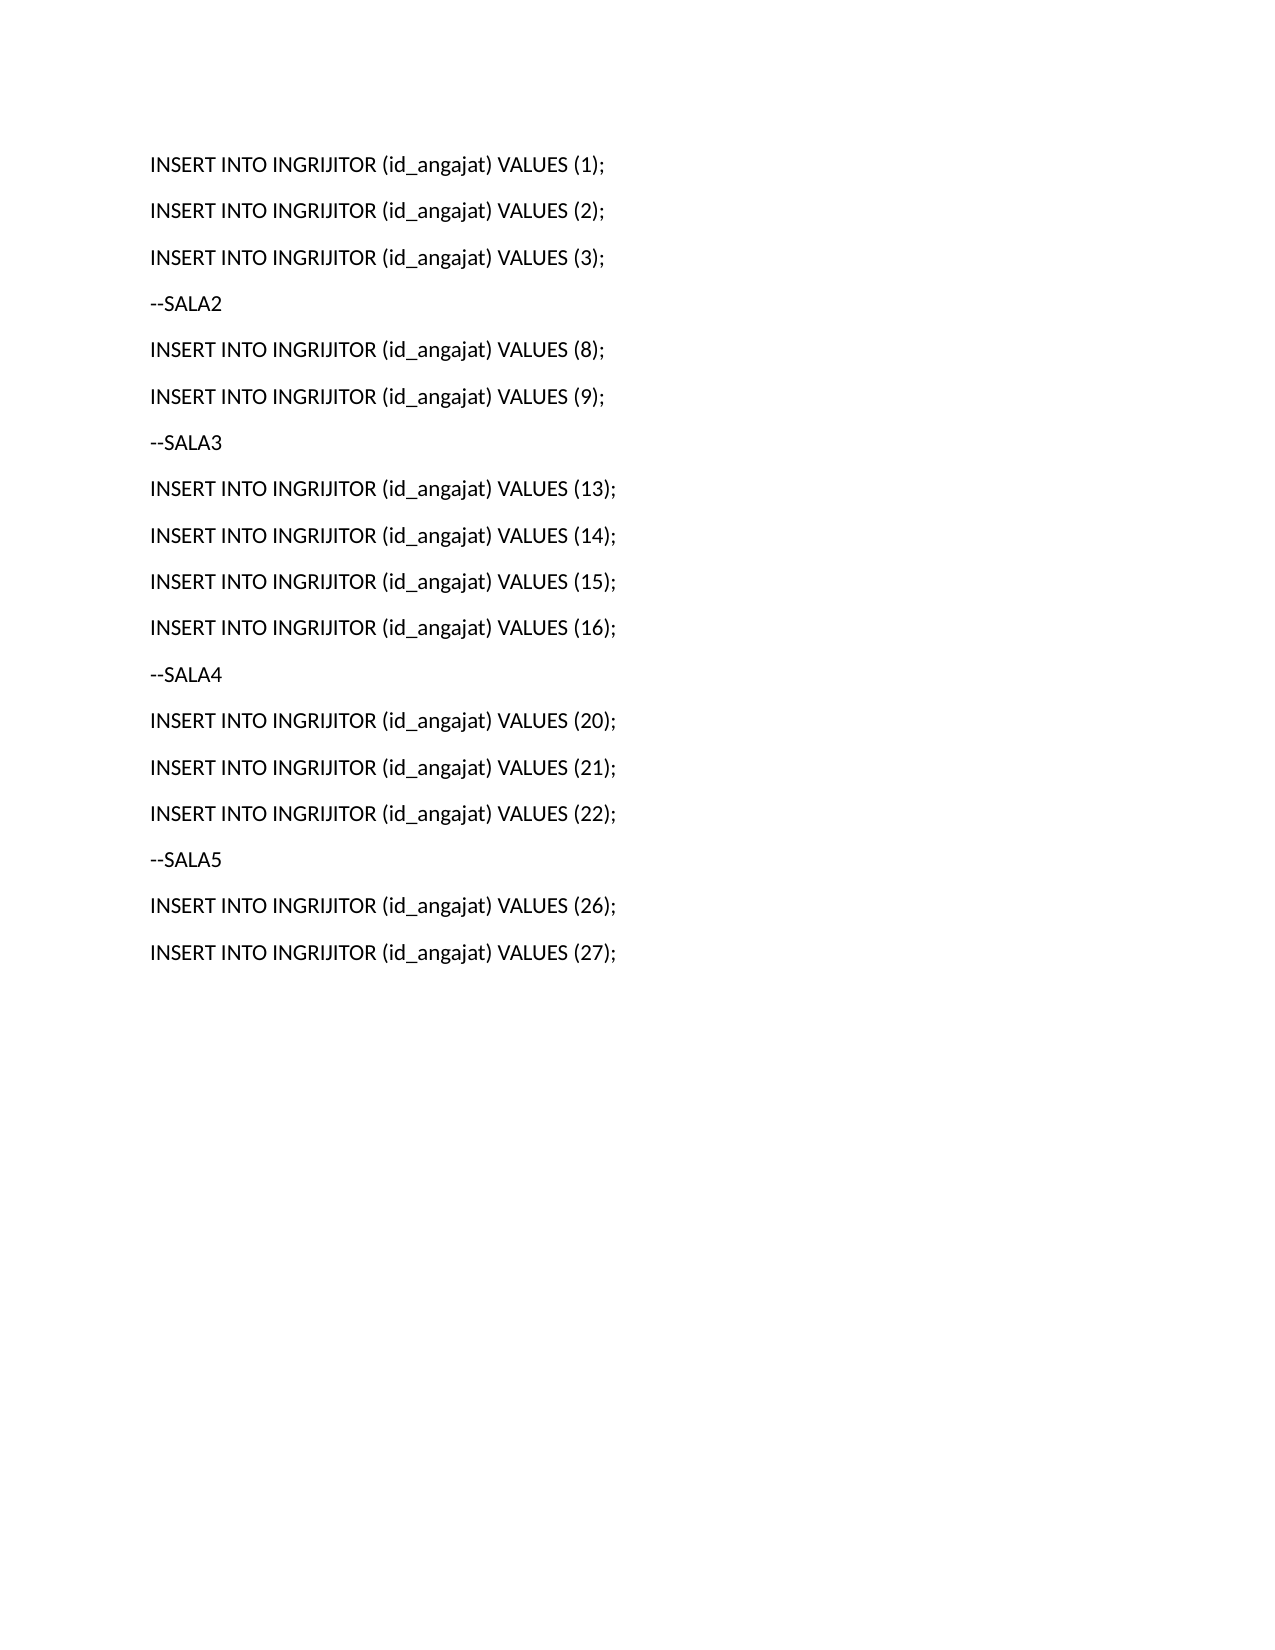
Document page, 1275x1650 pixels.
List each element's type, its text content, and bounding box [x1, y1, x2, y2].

text INSERT INTO INGRIJITOR (id_angajat) VALUES (22); [150, 799, 1125, 827]
text INSERT INTO INGRIJITOR (id_angajat) VALUES (26); [150, 892, 1125, 920]
text INSERT INTO INGRIJITOR (id_angajat) VALUES (27); [150, 938, 1125, 966]
text --SALA3 [150, 428, 1125, 456]
text --SALA2 [150, 289, 1125, 317]
text INSERT INTO INGRIJITOR (id_angajat) VALUES (2); [150, 196, 1125, 224]
text INSERT INTO INGRIJITOR (id_angajat) VALUES (15); [150, 567, 1125, 595]
text --SALA5 [150, 845, 1125, 873]
text INSERT INTO INGRIJITOR (id_angajat) VALUES (1); [150, 150, 1125, 178]
text INSERT INTO INGRIJITOR (id_angajat) VALUES (21); [150, 753, 1125, 781]
text INSERT INTO INGRIJITOR (id_angajat) VALUES (13); [150, 474, 1125, 502]
text --SALA4 [150, 660, 1125, 688]
text INSERT INTO INGRIJITOR (id_angajat) VALUES (3); [150, 243, 1125, 271]
text INSERT INTO INGRIJITOR (id_angajat) VALUES (9); [150, 382, 1125, 410]
text INSERT INTO INGRIJITOR (id_angajat) VALUES (8); [150, 335, 1125, 363]
text INSERT INTO INGRIJITOR (id_angajat) VALUES (14); [150, 521, 1125, 549]
text INSERT INTO INGRIJITOR (id_angajat) VALUES (20); [150, 706, 1125, 734]
text INSERT INTO INGRIJITOR (id_angajat) VALUES (16); [150, 613, 1125, 642]
